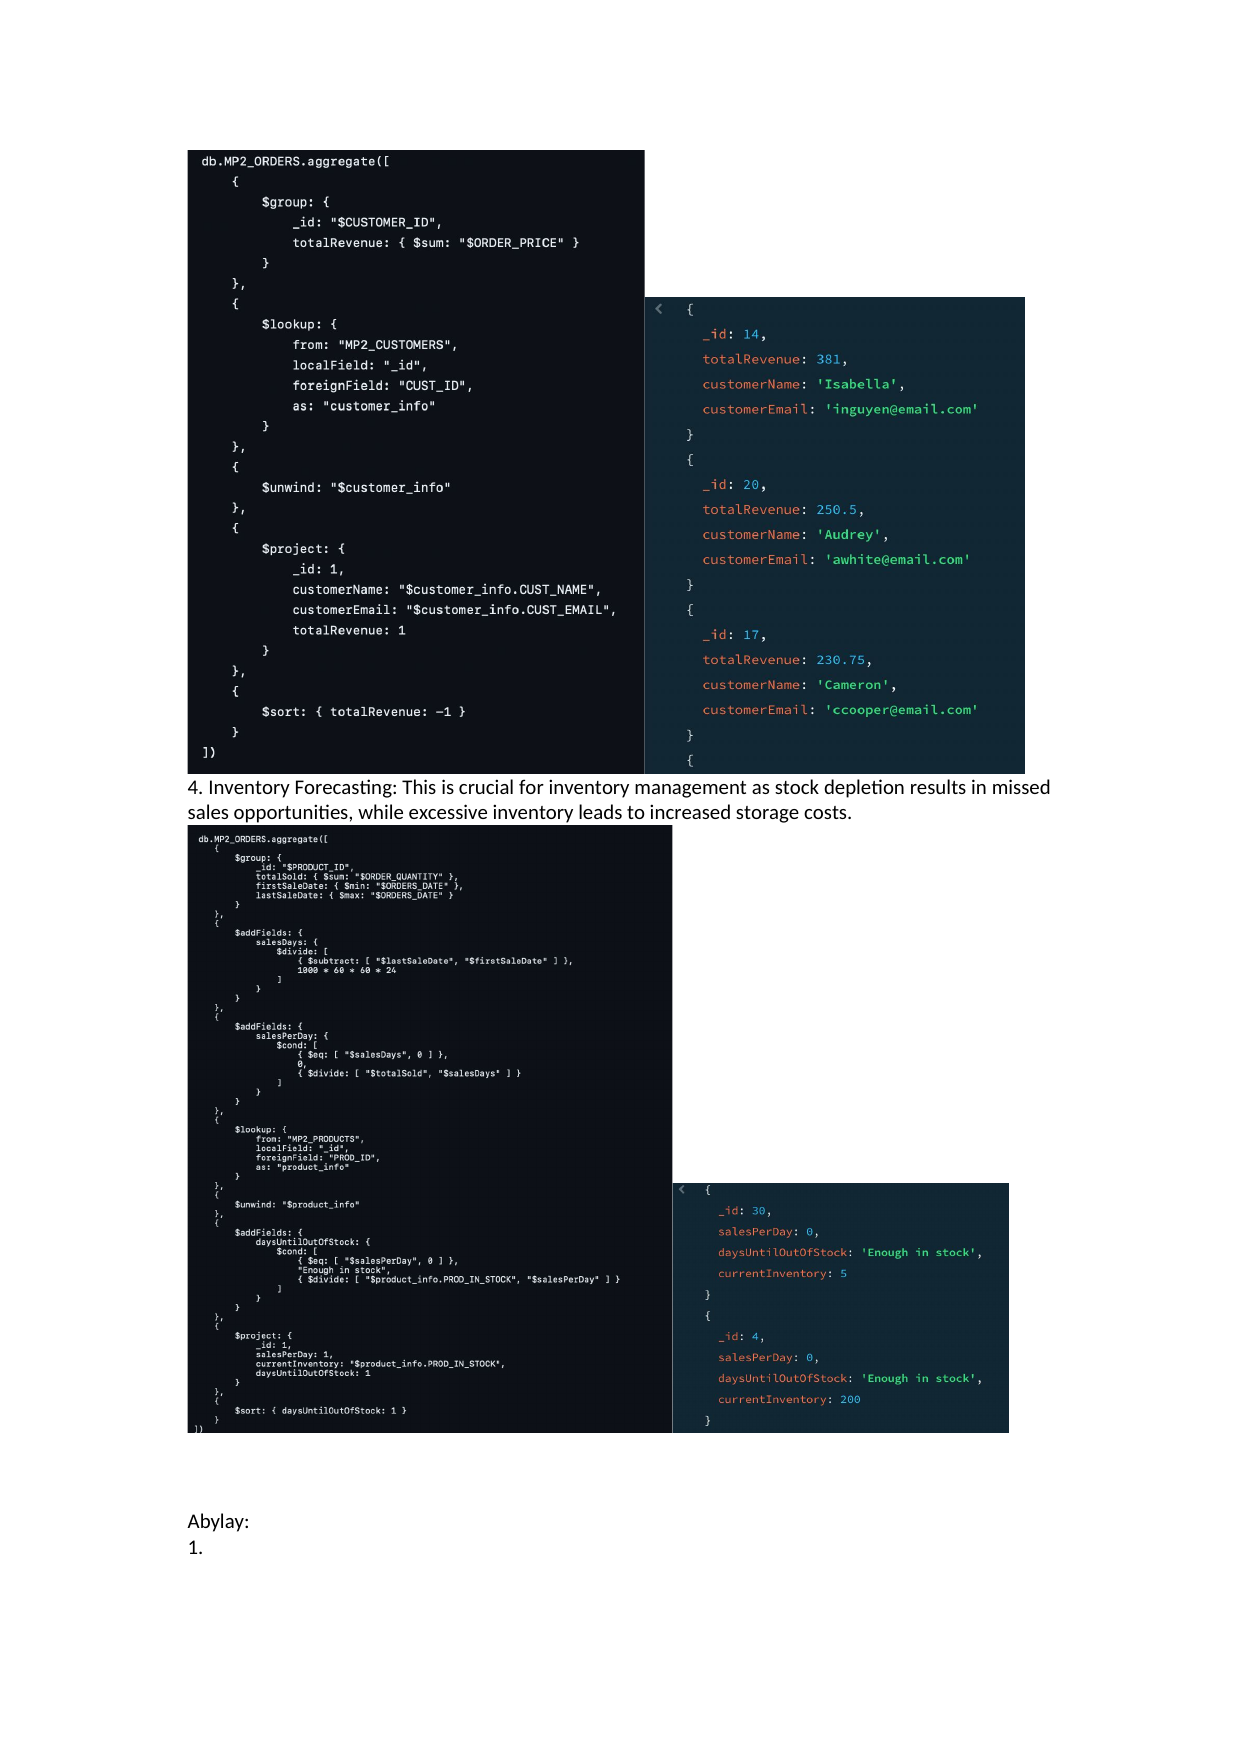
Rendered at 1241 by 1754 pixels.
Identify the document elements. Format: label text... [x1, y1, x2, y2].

picture [187, 150, 1025, 774]
list Inventory Forecasting: This is crucial for inventory management as stock depletion results in missed sales opportunities, while excessive inventory leads to increased storage costs. [187, 774, 1053, 825]
list Abylay: [187, 1508, 1053, 1534]
picture [187, 825, 1009, 1433]
